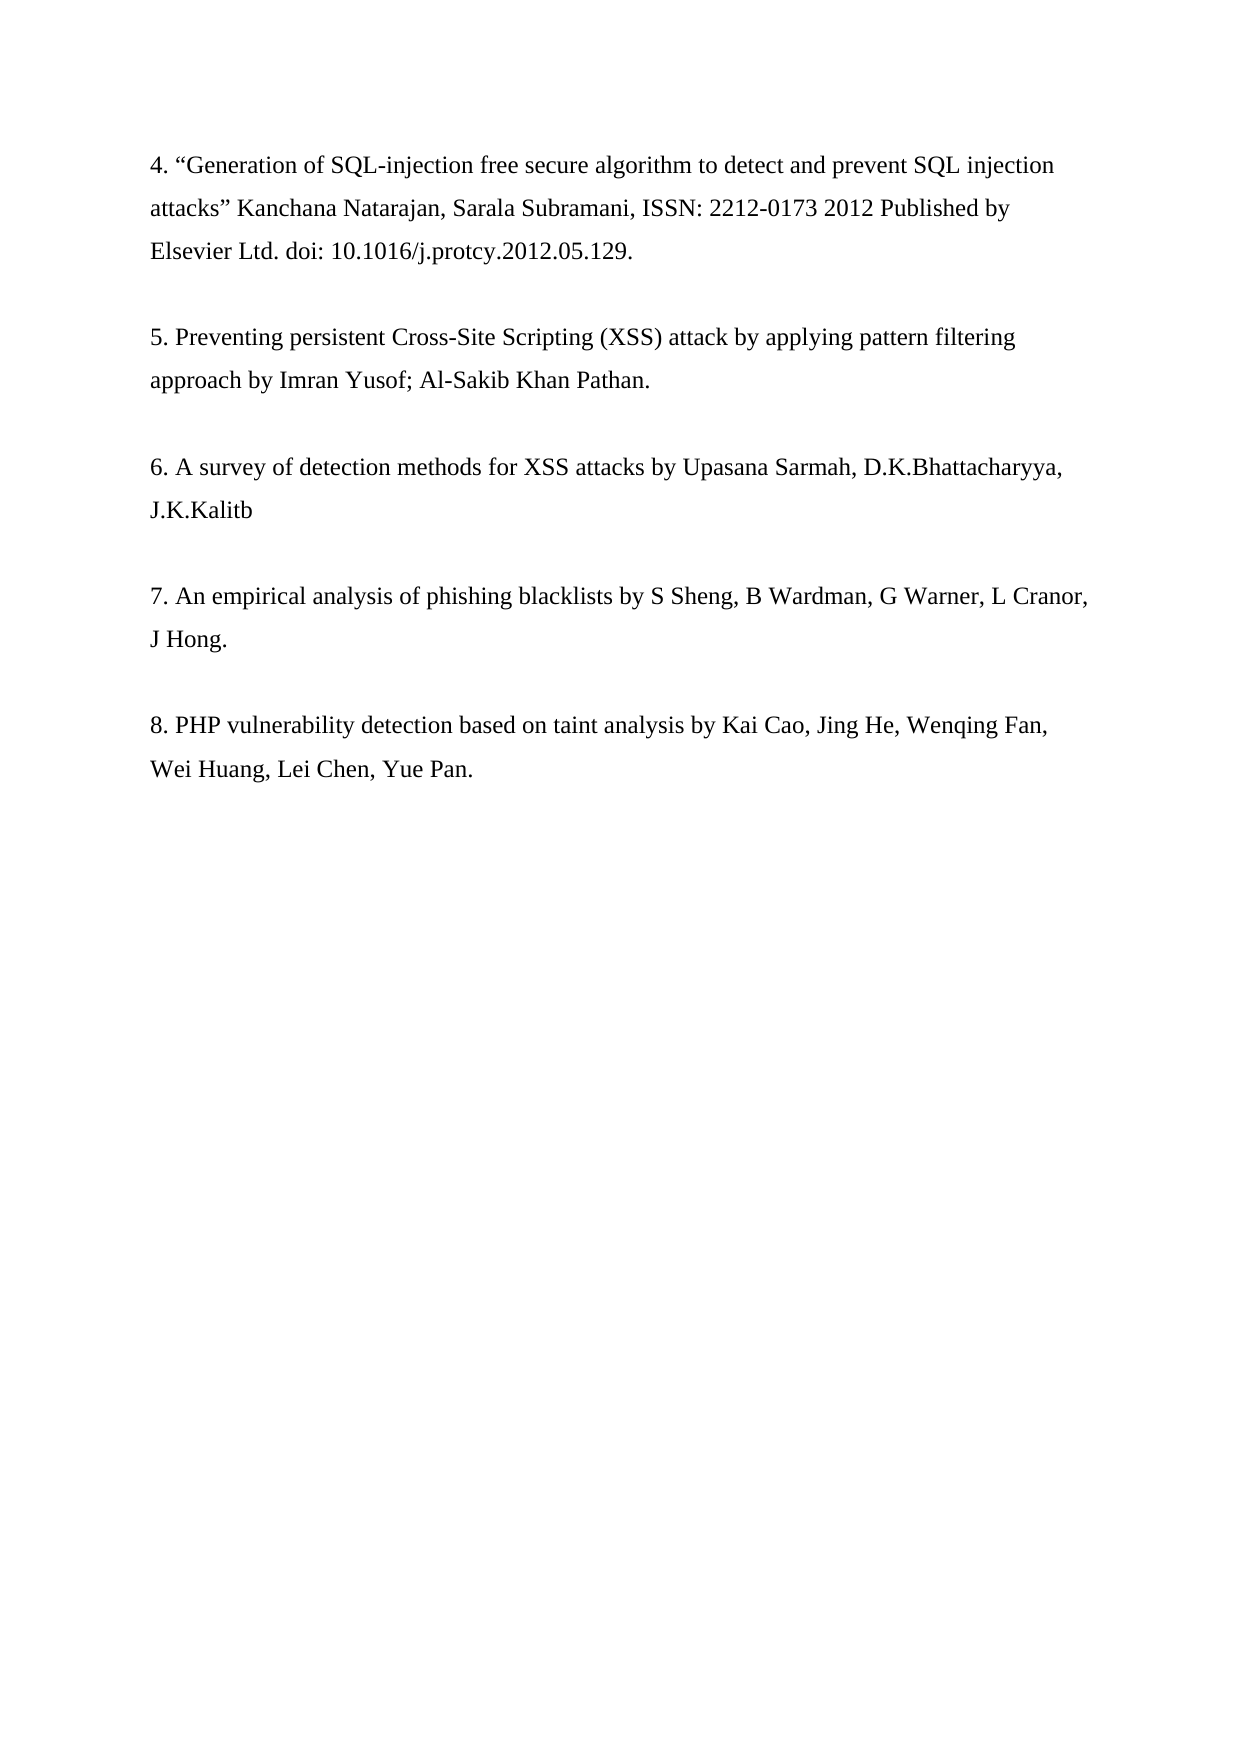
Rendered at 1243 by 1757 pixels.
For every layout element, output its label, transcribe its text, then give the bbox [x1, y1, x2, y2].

text 5. Preventing persistent Cross-Site Scripting (XSS) attack by applying pattern filtering approach by Imran Yusof; Al-Sakib Khan Pathan. [150, 322, 1093, 394]
text 6. A survey of detection methods for XSS attacks by Upasana Sarmah, D.K.Bhattacharyya, J.K.Kalitb [150, 452, 1093, 524]
text 8. PHP vulnerability detection based on taint analysis by Kai Cao, Jing He, Wenqing Fan, Wei Huang, Lei Chen, Yue Pan. [150, 711, 1093, 782]
text 4. “Generation of SQL-injection free secure algorithm to detect and prevent SQL injection attacks” Kanchana Natarajan, Sarala Subramani, ISSN: 2212-0173 2012 Published by Elsevier Ltd. doi: 10.1016/j.protcy.2012.05.129. [150, 150, 1093, 265]
text 7. An empirical analysis of phishing blacklists by S Sheng, B Wardman, G Warner, L Cranor, J Hong. [150, 581, 1093, 653]
